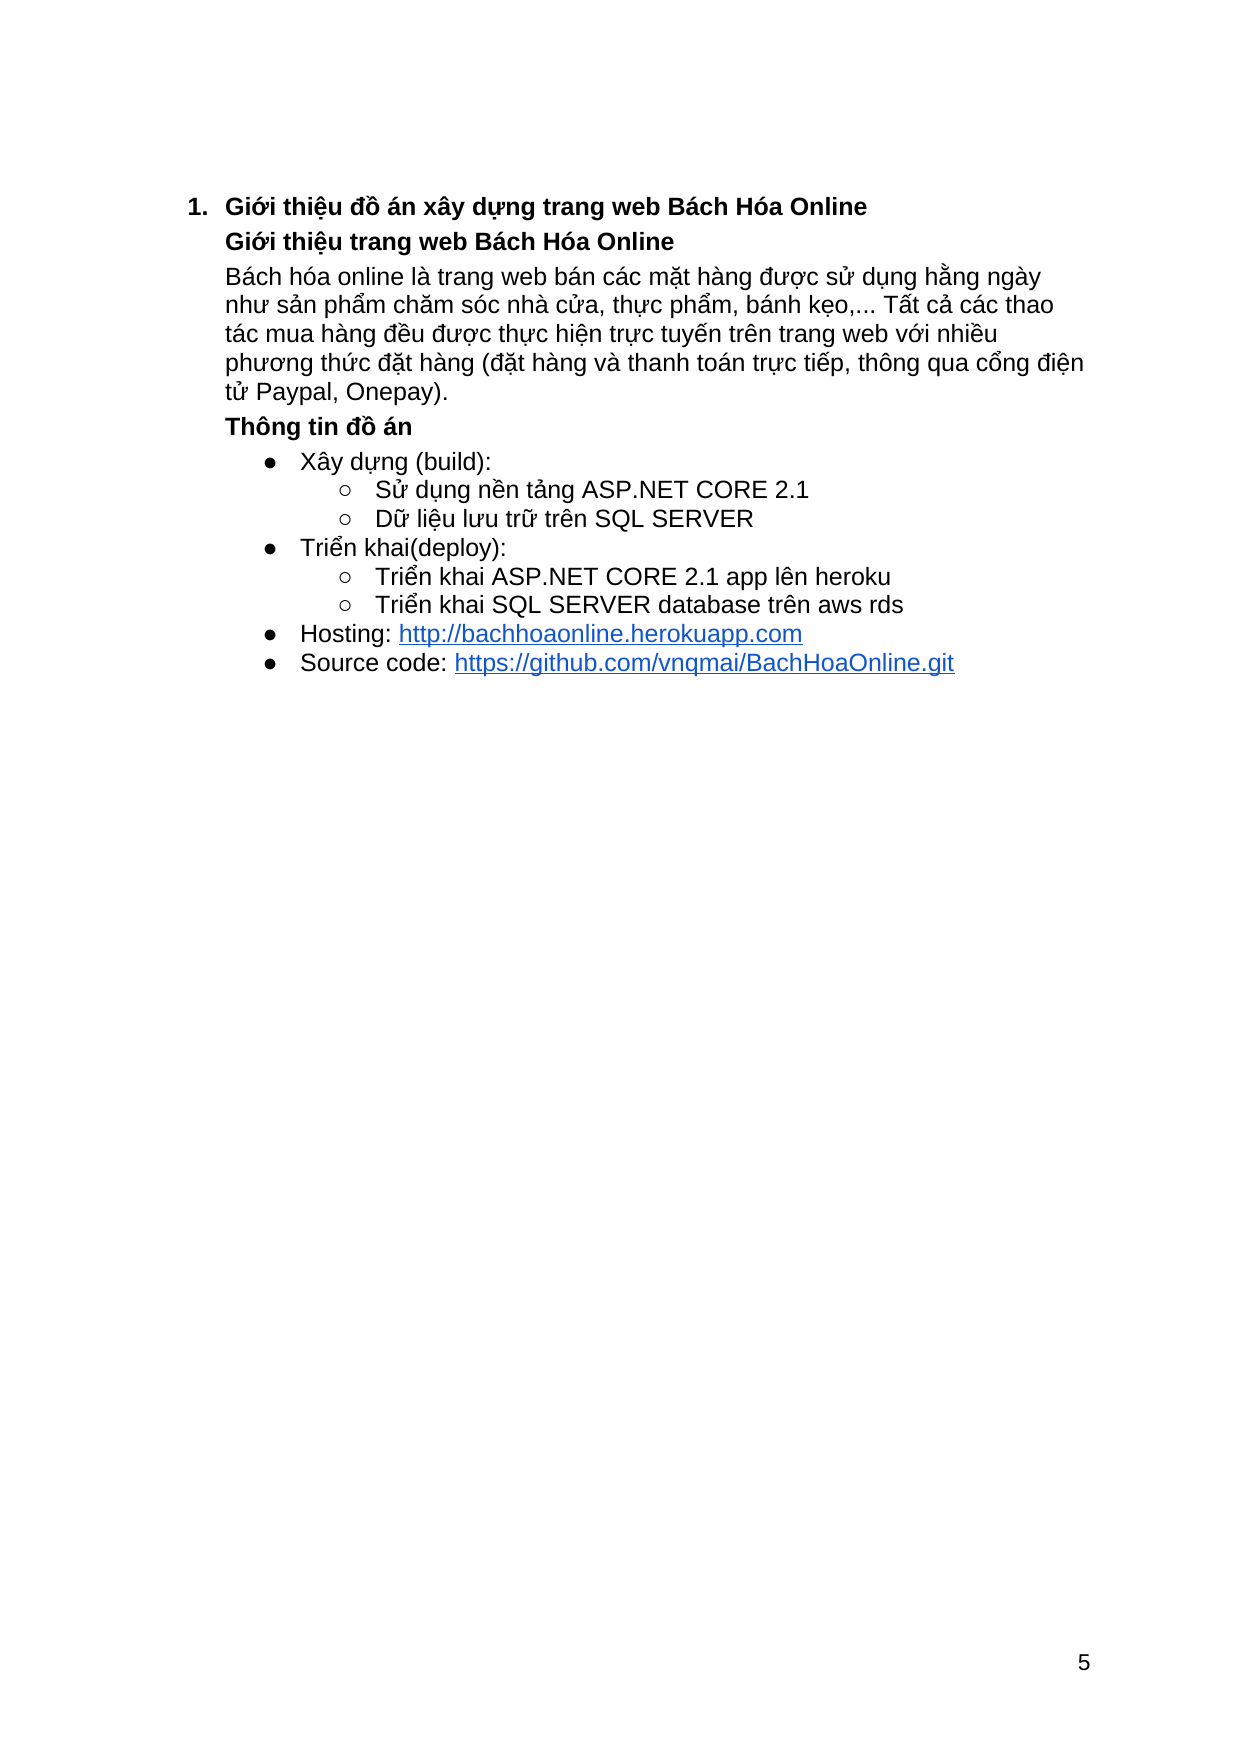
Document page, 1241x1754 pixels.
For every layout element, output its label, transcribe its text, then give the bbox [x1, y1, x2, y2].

list Triển khai SQL SERVER database trên aws rds [337, 590, 1090, 619]
list Dữ liệu lưu trữ trên SQL SERVER [337, 504, 1090, 533]
text Giới thiệu trang web Bách Hóa Online [225, 227, 1090, 255]
list Xây dựng (build): [262, 447, 1090, 475]
text Bách hóa online là trang web bán các mặt hàng được sử dụng hằng ngày như sản phẩm chăm sóc nhà cửa, thực phẩm, bánh kẹo,... Tất cả các thao tác mua hàng đều được thực hiện trực tuyến trên trang web với nhiều phương thức đặt hàng (đặt hàng và thanh toán trực tiếp, thông qua cổng điện tử Paypal, Onepay). [225, 262, 1090, 405]
list Triển khai ASP.NET CORE 2.1 app lên heroku [337, 562, 1090, 590]
list Source code: https://github.com/vnqmai/BachHoaOnline.git [262, 648, 1090, 677]
subtitle Giới thiệu đồ án xây dựng trang web Bách Hóa Online [187, 192, 1090, 220]
list Hosting: http://bachhoaonline.herokuapp.com [262, 619, 1090, 648]
text Thông tin đồ án [225, 412, 1090, 440]
list Triển khai(deploy): [262, 533, 1090, 562]
list Sử dụng nền tảng ASP.NET CORE 2.1 [337, 475, 1090, 504]
